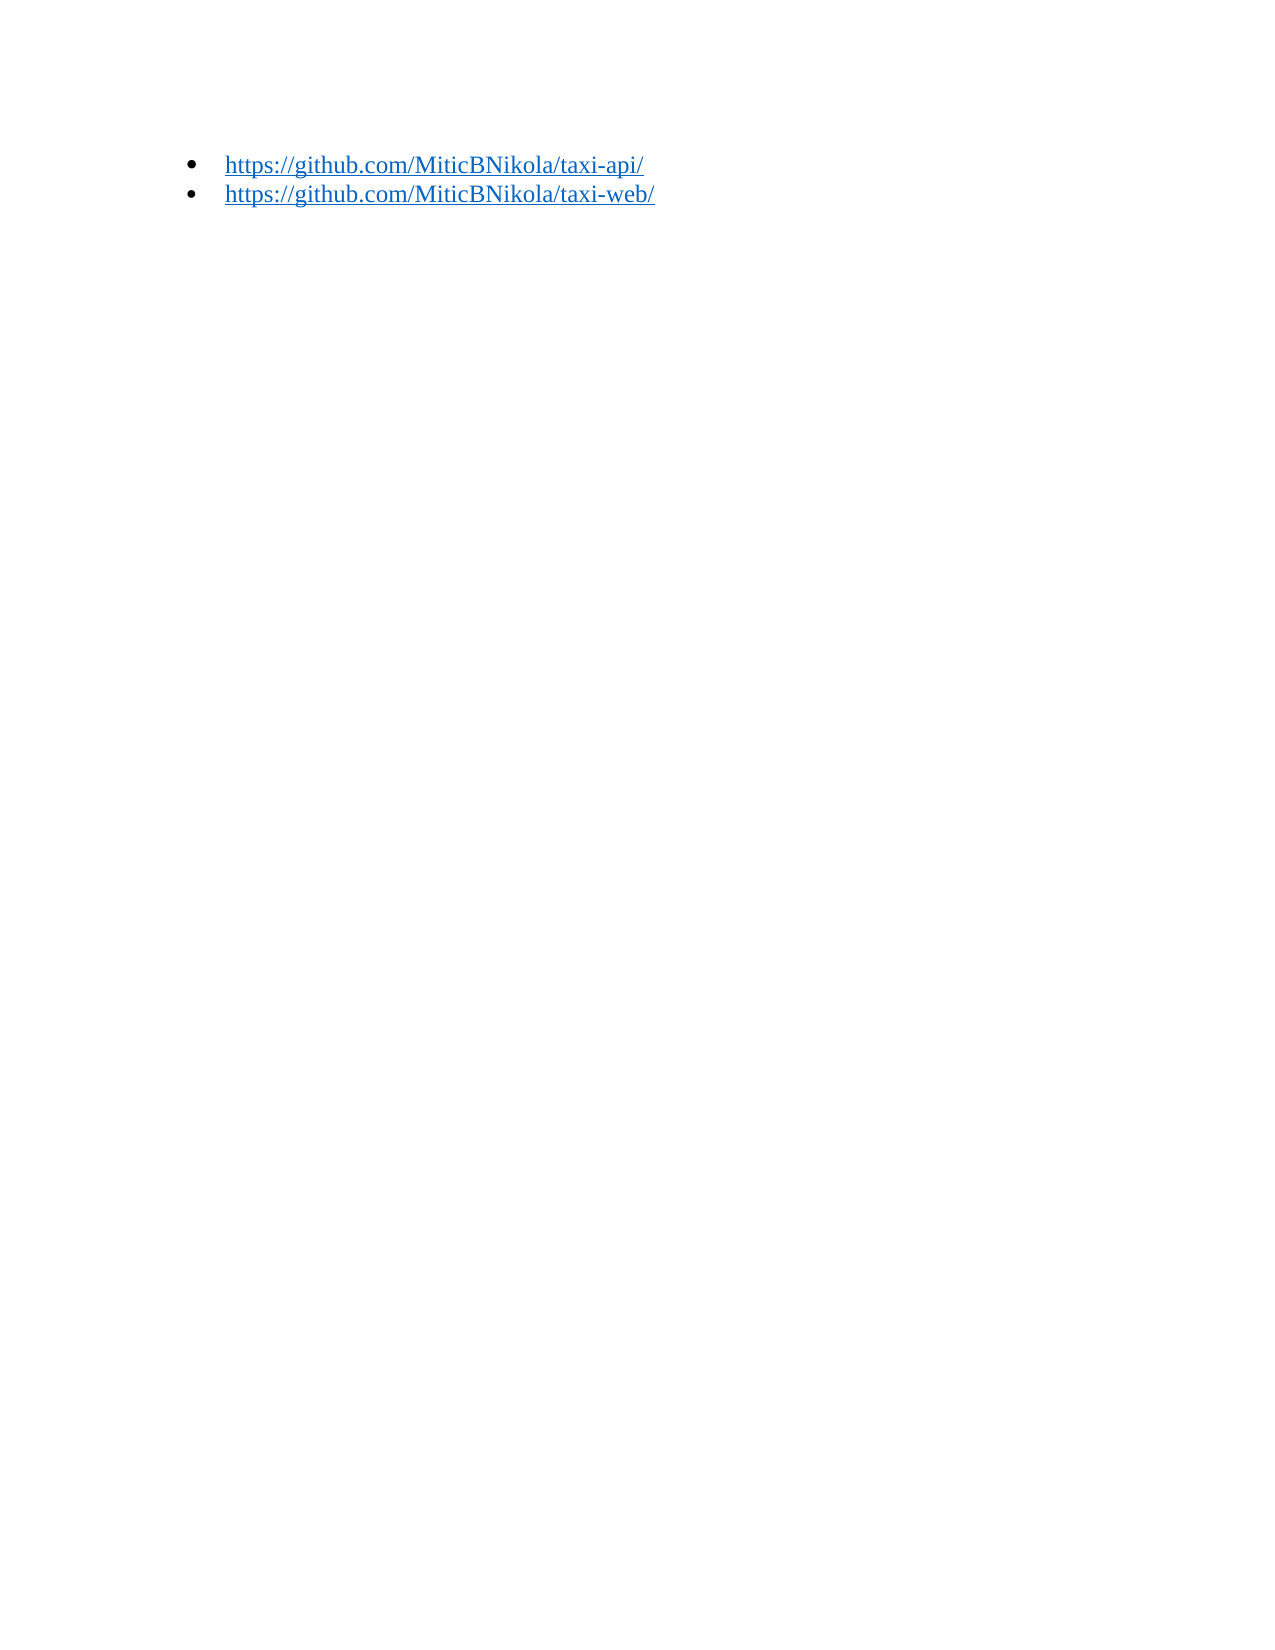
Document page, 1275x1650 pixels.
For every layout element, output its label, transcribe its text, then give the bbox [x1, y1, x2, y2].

list https://github.com/MiticBNikola/taxi-web/ [187, 179, 1125, 207]
list https://github.com/MiticBNikola/taxi-api/ [187, 150, 1125, 179]
